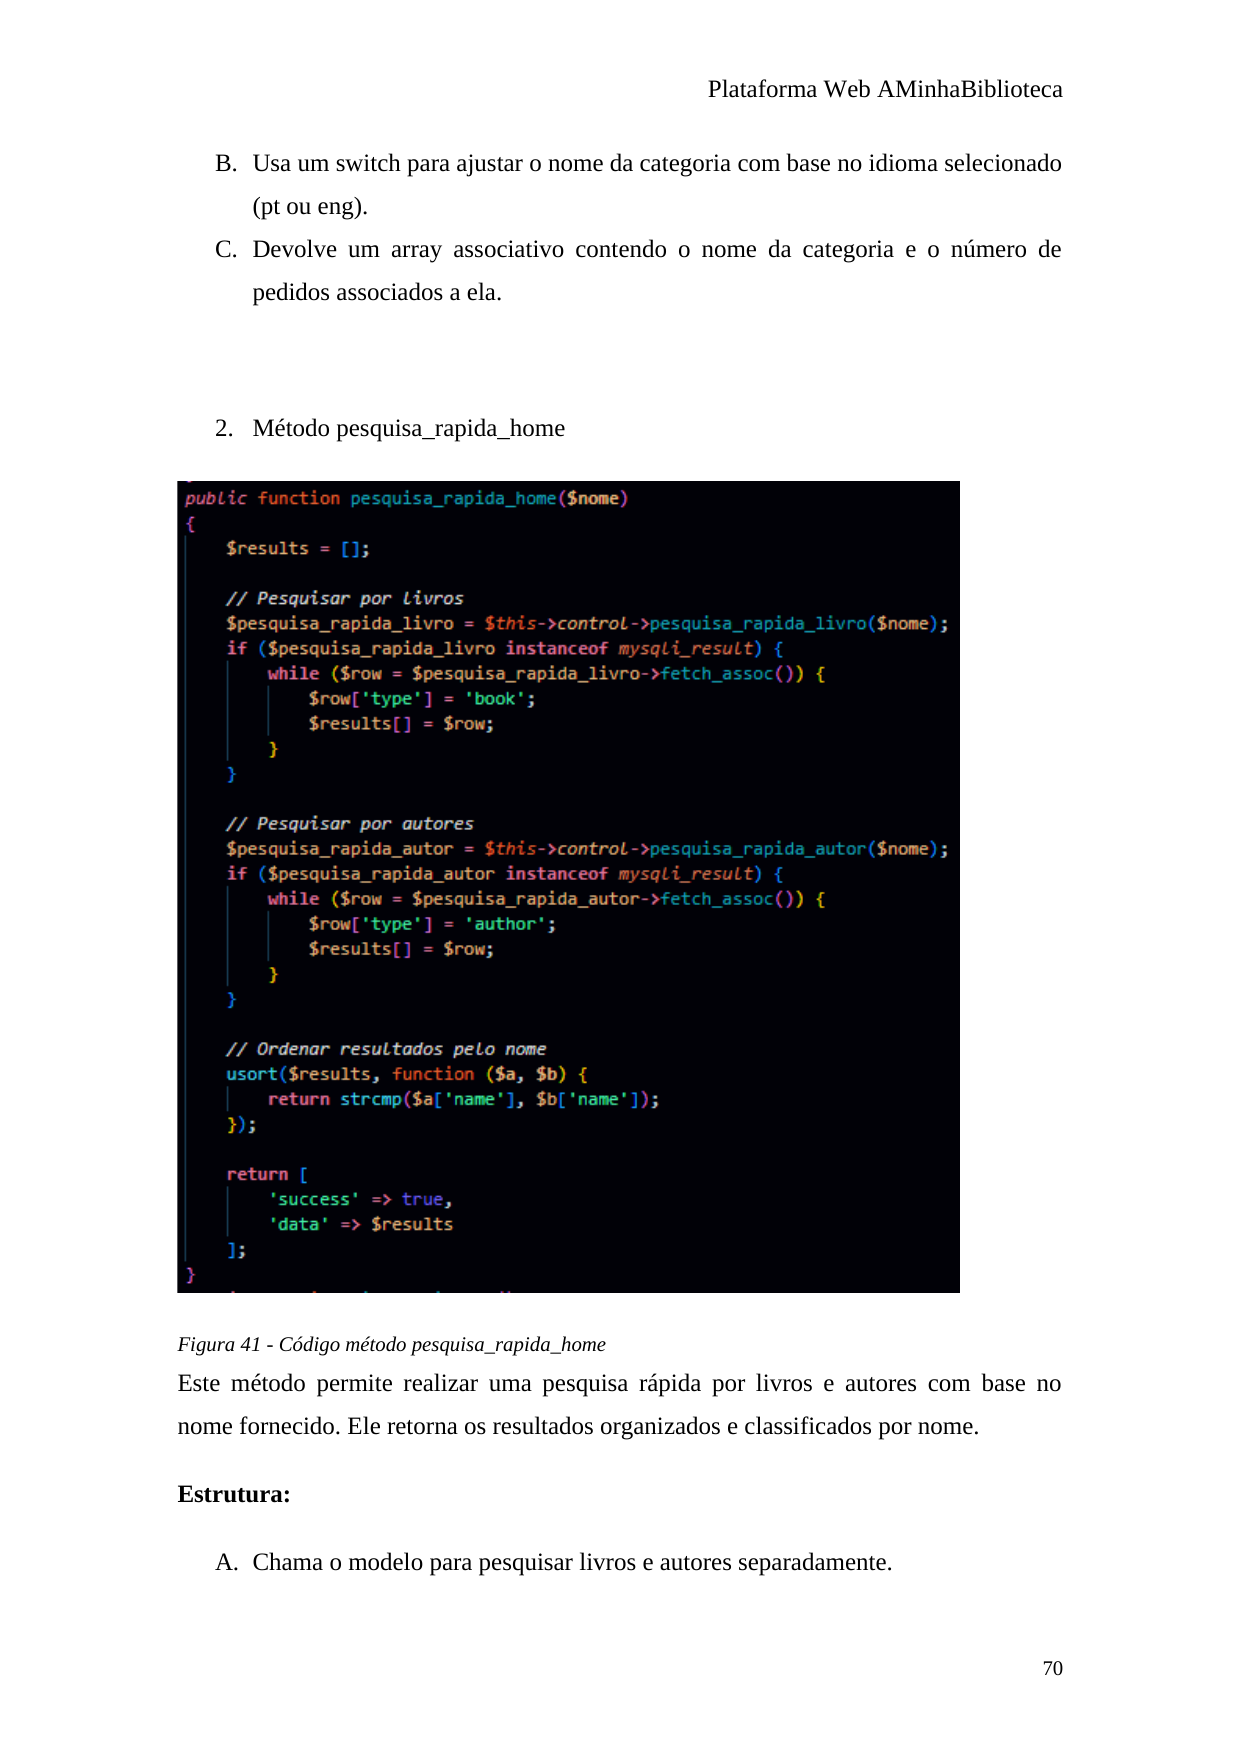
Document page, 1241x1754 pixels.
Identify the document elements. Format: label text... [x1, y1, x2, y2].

list Usa um switch para ajustar o nome da categoria com base no idioma selecionado (pt ou eng). [215, 148, 1063, 219]
picture [177, 481, 960, 1293]
text Este método permite realizar uma pesquisa rápida por livros e autores com base no nome fornecido. Ele retorna os resultados organizados e classificados por nome. [177, 1368, 1063, 1440]
list Método pesquisa_rapida_home [215, 413, 1063, 442]
list Chama o modelo para pesquisar livros e autores separadamente. [215, 1547, 1063, 1576]
list Devolve um array associativo contendo o nome da categoria e o número de pedidos associados a ela. [215, 234, 1063, 306]
text Estrutura: [177, 1479, 1063, 1508]
